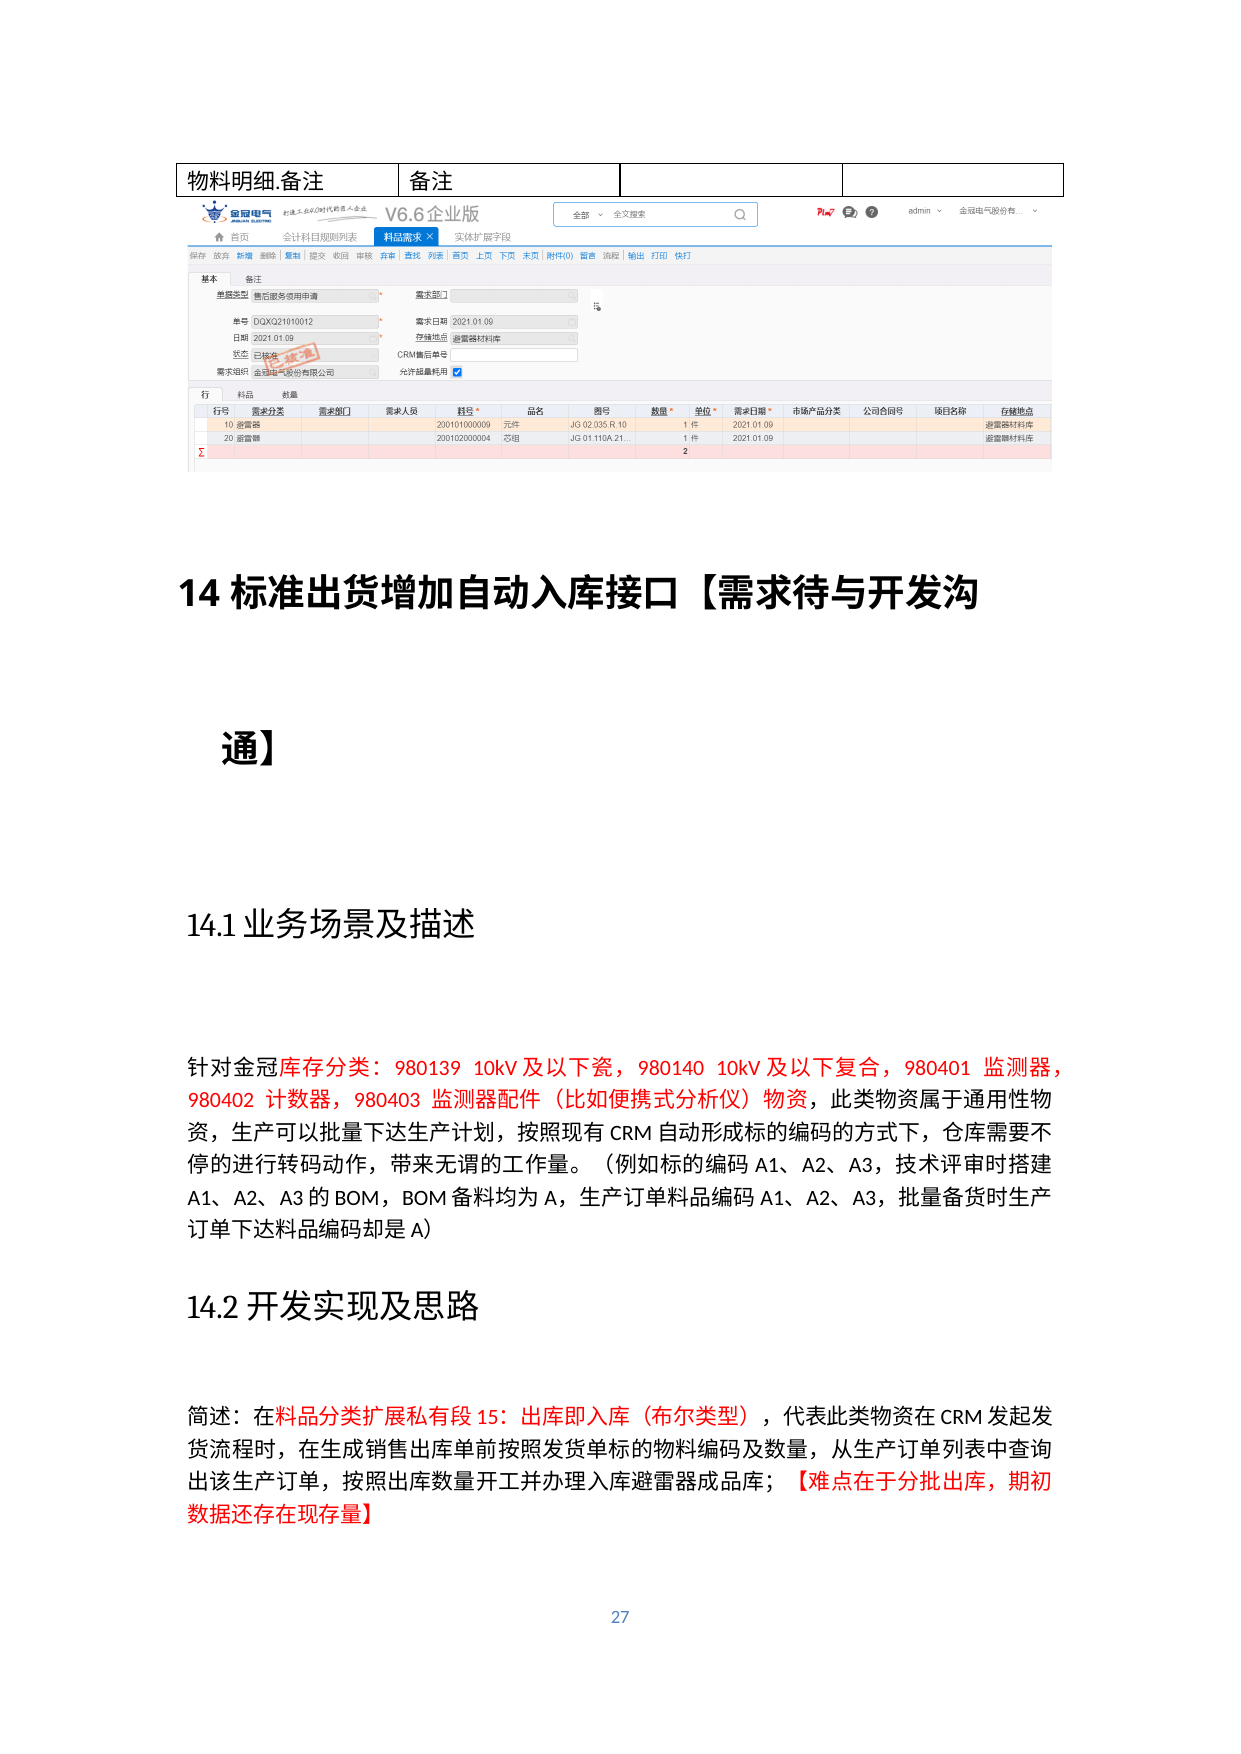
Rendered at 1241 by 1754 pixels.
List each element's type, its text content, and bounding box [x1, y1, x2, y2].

picture [187, 197, 1052, 472]
table_cell 物料明细.备注 [177, 164, 398, 196]
table_cell [843, 164, 1063, 196]
list 标准出货增加自动入库接口【需求待与开发沟通】 [177, 557, 1053, 779]
text 针对金冠库存分类：980139 10kV及以下瓷，980140 10kV及以下复合，980401 监测器，980402 计数器，980403 监测器配件（比如便携式分析仪）物资，此类物资属于通用性物资，生产可以批量下达生产计划，按照现有CRM自动形成标的编码的方式下，仓库需要不停的进行转码动作，带来无谓的工作量。（例如标的编码A1、A2、A3，技术评审时搭建A1、A2、A3的BOM，BOM备料均为A，生产订单料品编码A1、A2、A3，批量备货时生产订单下达料品编码却是A） [187, 1049, 1053, 1244]
table_cell [621, 164, 842, 196]
list 开发实现及思路 [187, 1272, 1053, 1337]
list 业务场景及描述 [187, 890, 1053, 955]
table_cell 备注 [399, 164, 619, 196]
text 简述：在料品分类扩展私有段15：出库即入库（布尔类型），代表此类物资在CRM发起发货流程时，在生成销售出库单前按照发货单标的物料编码及数量，从生产订单列表中查询出该生产订单，按照出库数量开工并办理入库避雷器成品库；【难点在于分批出库，期初数据还存在现存量】 [187, 1399, 1053, 1529]
